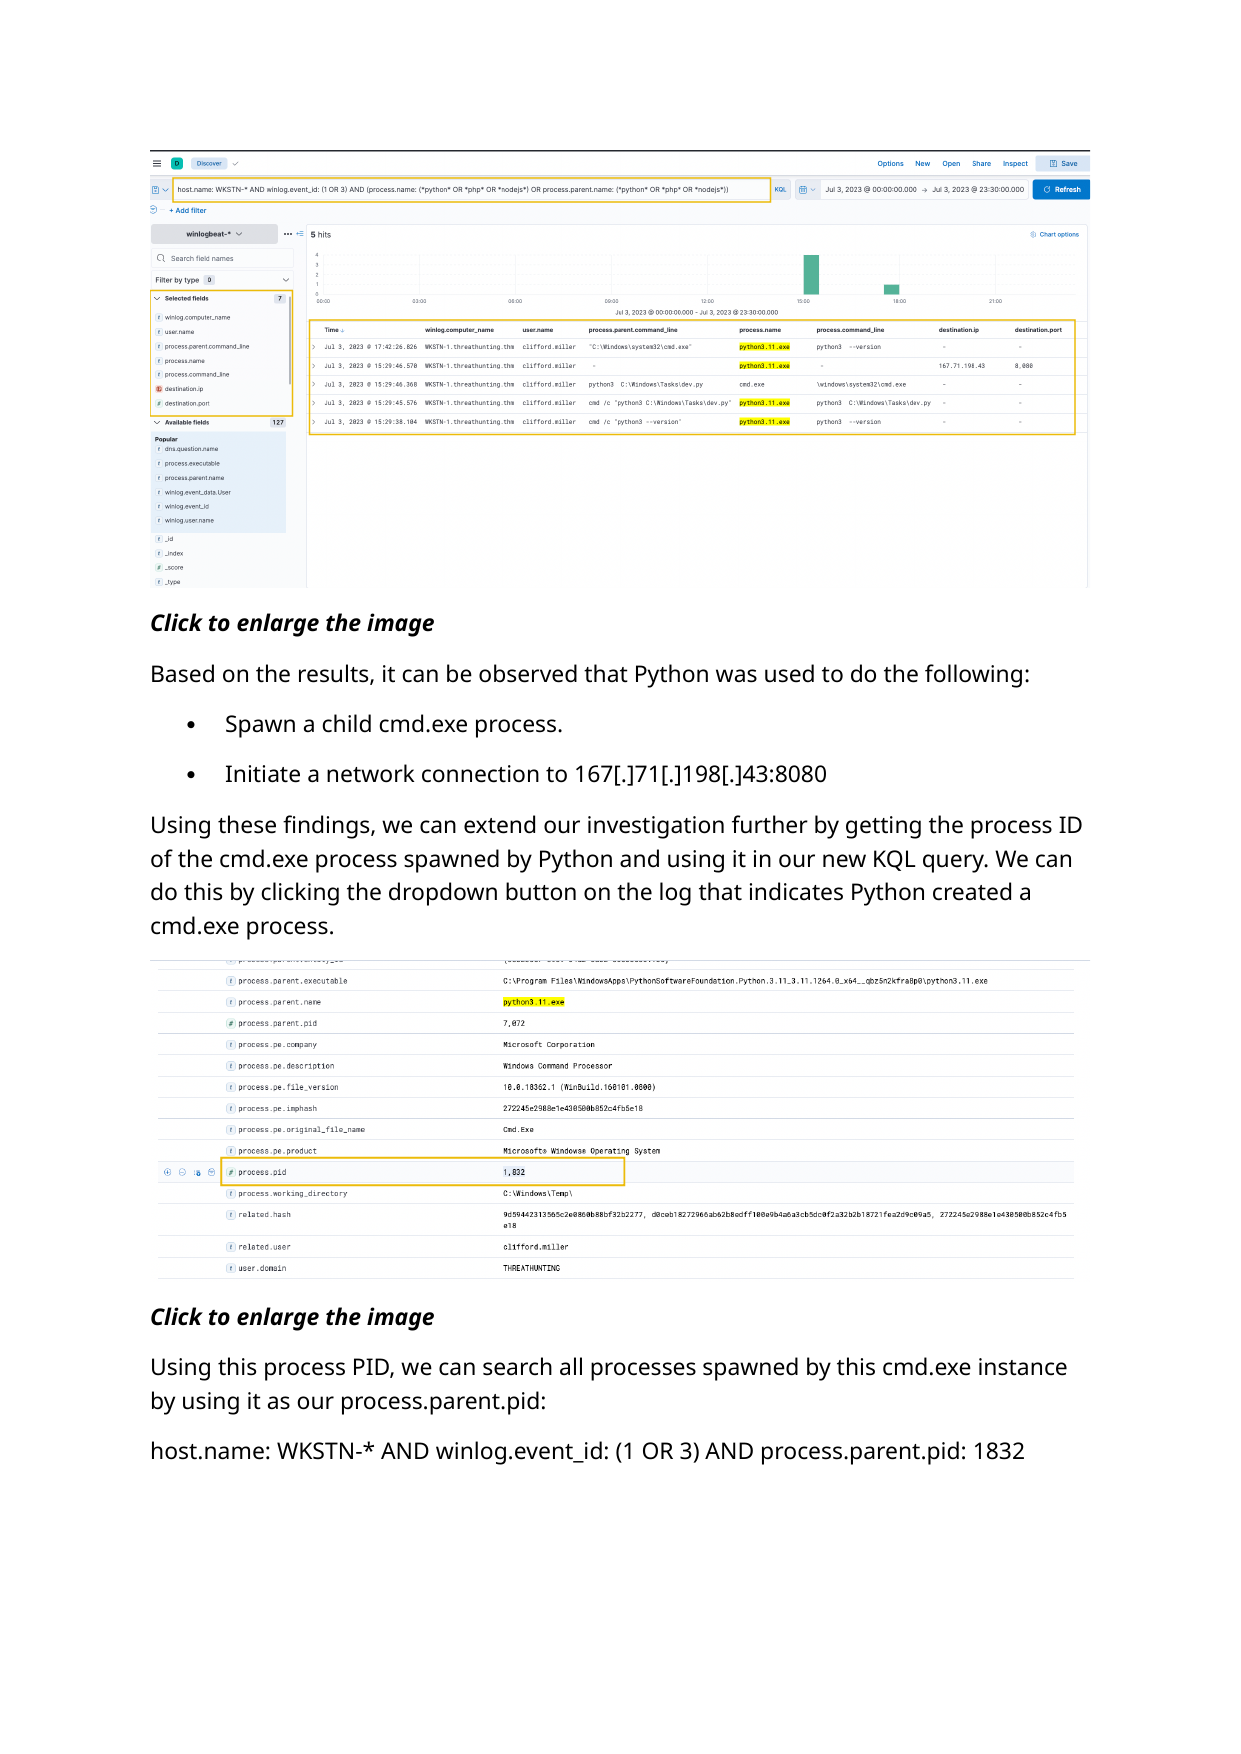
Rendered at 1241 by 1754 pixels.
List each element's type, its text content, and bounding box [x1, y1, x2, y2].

text Using this process PID, we can search all processes spawned by this cmd.exe instance by using it as our process.parent.pid: [150, 1351, 1090, 1416]
list Spawn a child cmd.exe process. [187, 708, 1090, 739]
picture [150, 960, 1091, 1282]
text host.name: WKSTN-* AND winlog.event_id: (1 OR 3) AND process.parent.pid: 1832 [150, 1435, 1090, 1466]
list Initiate a network connection to 167[.]71[.]198[.]43:8080 [187, 758, 1090, 790]
text Based on the results, it can be observed that Python was used to do the following: [150, 658, 1090, 689]
text Click to enlarge the image [150, 607, 1090, 638]
picture [150, 150, 1091, 588]
text Click to enlarge the image [150, 1301, 1090, 1332]
text Using these findings, we can extend our investigation further by getting the process ID of the cmd.exe process spawned by Python and using it in our new KQL query. We can do this by clicking the dropdown button on the log that indicates Python created a cmd.exe process. [150, 809, 1090, 941]
